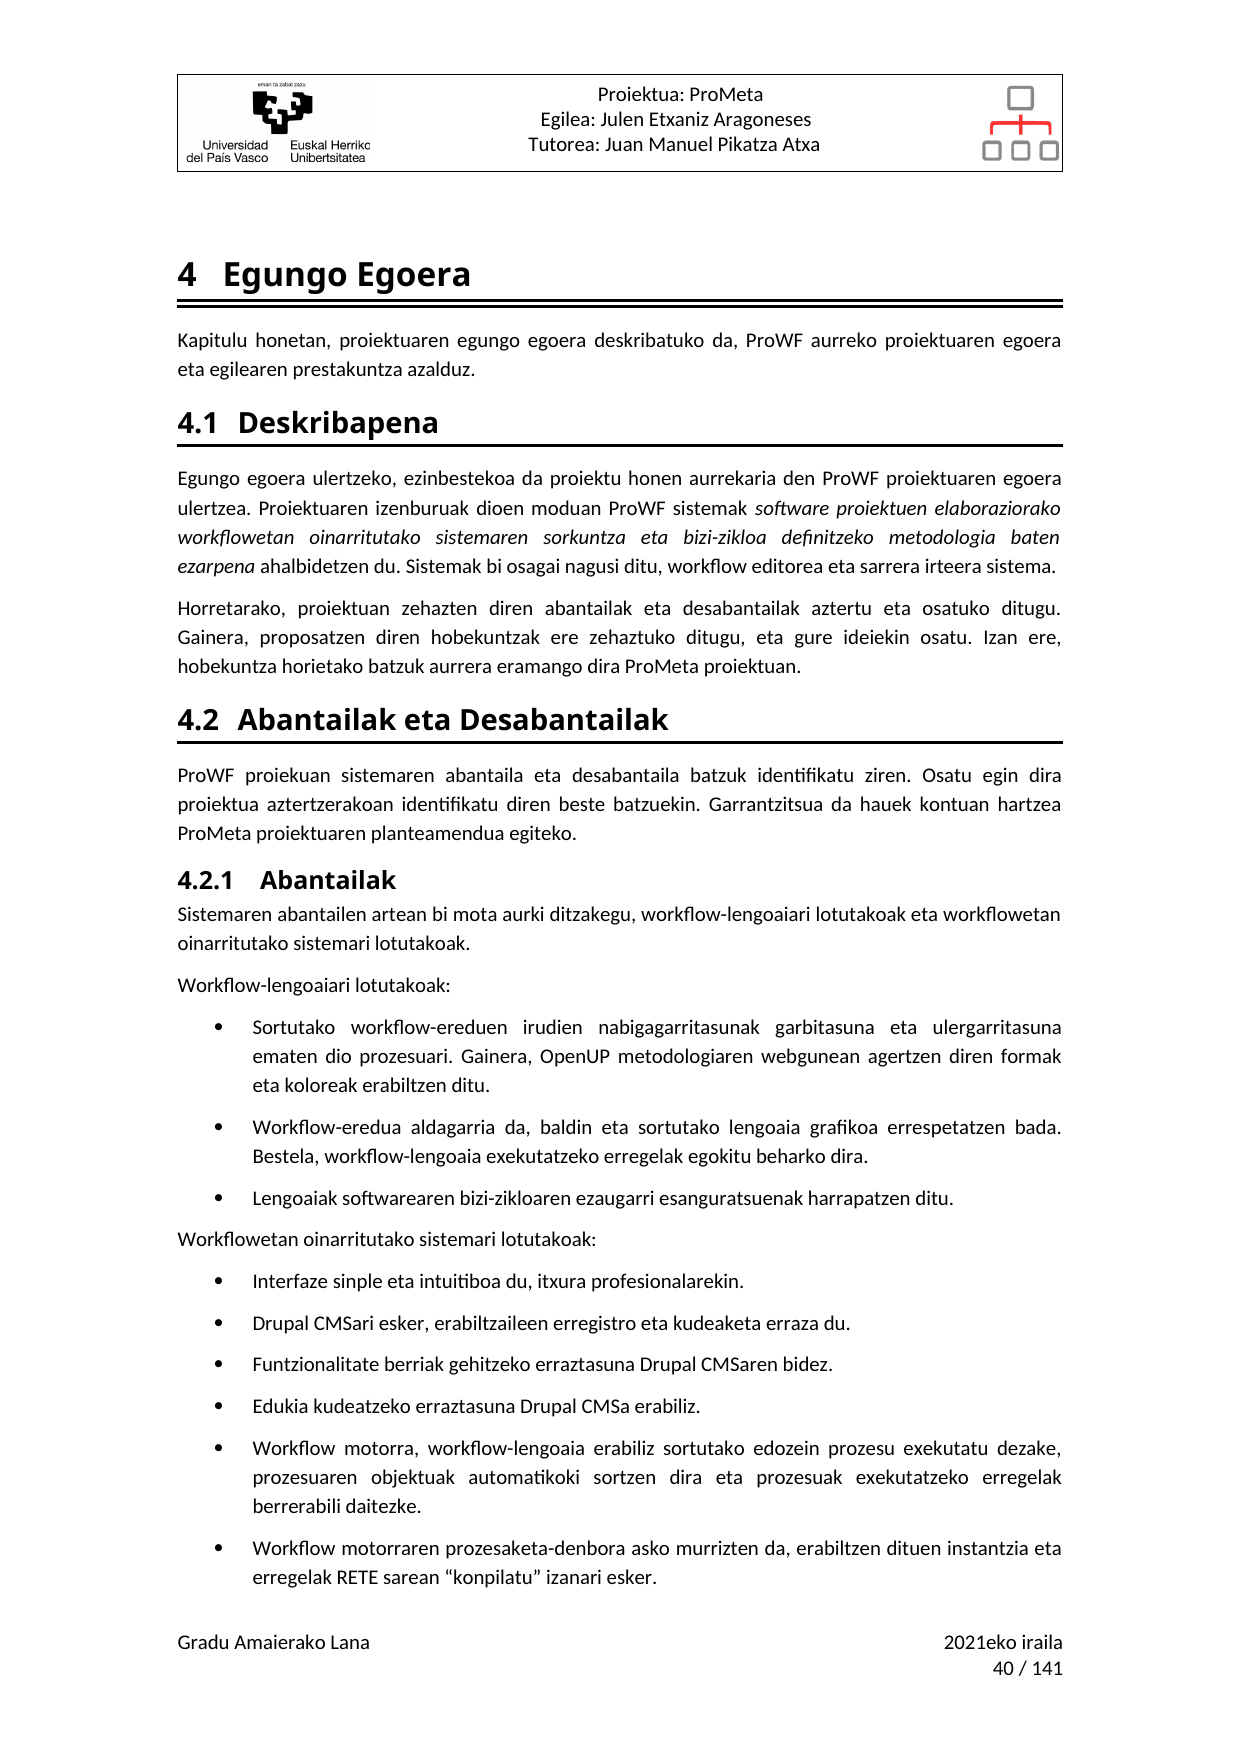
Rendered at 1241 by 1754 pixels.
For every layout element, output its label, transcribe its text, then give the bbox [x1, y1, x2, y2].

text Horretarako, proiektuan zehazten diren abantailak eta desabantailak aztertu eta osatuko ditugu. Gainera, proposatzen diren hobekuntzak ere zehaztuko ditugu, eta gure ideiekin osatu. Izan ere, hobekuntza horietako batzuk aurrera eramango dira ProMeta proiektuan. [177, 595, 1063, 678]
list Lengoaiak softwarearen bizi-zikloaren ezaugarri esanguratsuenak harrapatzen ditu. [215, 1185, 1063, 1210]
subtitle Deskribapena [177, 402, 1063, 444]
subtitle Abantailak [177, 862, 1063, 896]
list Sortutako workflow-ereduen irudien nabigagarritasunak garbitasuna eta ulergarritasuna ematen dio prozesuari. Gainera, OpenUP metodologiaren webgunean agertzen diren formak eta koloreak erabiltzen ditu. [215, 1014, 1063, 1098]
subtitle Abantailak eta Desabantailak [177, 699, 1063, 741]
list Workflow motorra, workflow-lengoaia erabiliz sortutako edozein prozesu exekutatu dezake, prozesuaren objektuak automatikoki sortzen dira eta prozesuak exekutatzeko erregelak berrerabili daitezke. [215, 1435, 1063, 1518]
list Funtzionalitate berriak gehitzeko erraztasuna Drupal CMSaren bidez. [215, 1351, 1063, 1377]
picture [182, 81, 370, 162]
text Workflow-lengoaiari lotutakoak: [177, 972, 1063, 998]
list Interfaze sinple eta intuitiboa du, itxura profesionalarekin. [215, 1268, 1063, 1293]
list Edukia kudeatzeko erraztasuna Drupal CMSa erabiliz. [215, 1393, 1063, 1418]
list Drupal CMSari esker, erabiltzaileen erregistro eta kudeaketa erraza du. [215, 1310, 1063, 1335]
text Kapitulu honetan, proiektuaren egungo egoera deskribatuko da, ProWF aurreko proiektuaren egoera eta egilearen prestakuntza azalduz. [177, 327, 1063, 382]
list Workflow-eredua aldagarria da, baldin eta sortutako lengoaia grafikoa errespetatzen bada. Bestela, workflow-lengoaia exekutatzeko erregelak egokitu beharko dira. [215, 1114, 1063, 1168]
list Workflow motorraren prozesaketa-denbora asko murrizten da, erabiltzen dituen instantzia eta erregelak RETE sarean “konpilatu” izanari esker. [215, 1535, 1063, 1589]
text ProWF proiekuan sistemaren abantaila eta desabantaila batzuk identifikatu ziren. Osatu egin dira proiektua aztertzerakoan identifikatu diren beste batzuekin. Garrantzitsua da hauek kontuan hartzea ProMeta proiektuaren planteamendua egiteko. [177, 762, 1063, 846]
subtitle Egungo Egoera [177, 251, 1063, 299]
picture [978, 80, 1060, 162]
text Sistemaren abantailen artean bi mota aurki ditzakegu, workflow-lengoaiari lotutakoak eta workflowetan oinarritutako sistemari lotutakoak. [177, 901, 1063, 956]
text Egungo egoera ulertzeko, ezinbestekoa da proiektu honen aurrekaria den ProWF proiektuaren egoera ulertzea. Proiektuaren izenburuak dioen moduan ProWF sistemak software proiektuen elaboraziorako workflowetan oinarritutako sistemaren sorkuntza eta bizi-zikloa definitzeko metodologia baten ezarpena ahalbidetzen du. Sistemak bi osagai nagusi ditu, workflow editorea eta sarrera irteera sistema. [177, 466, 1063, 578]
text Workflowetan oinarritutako sistemari lotutakoak: [177, 1226, 1063, 1252]
